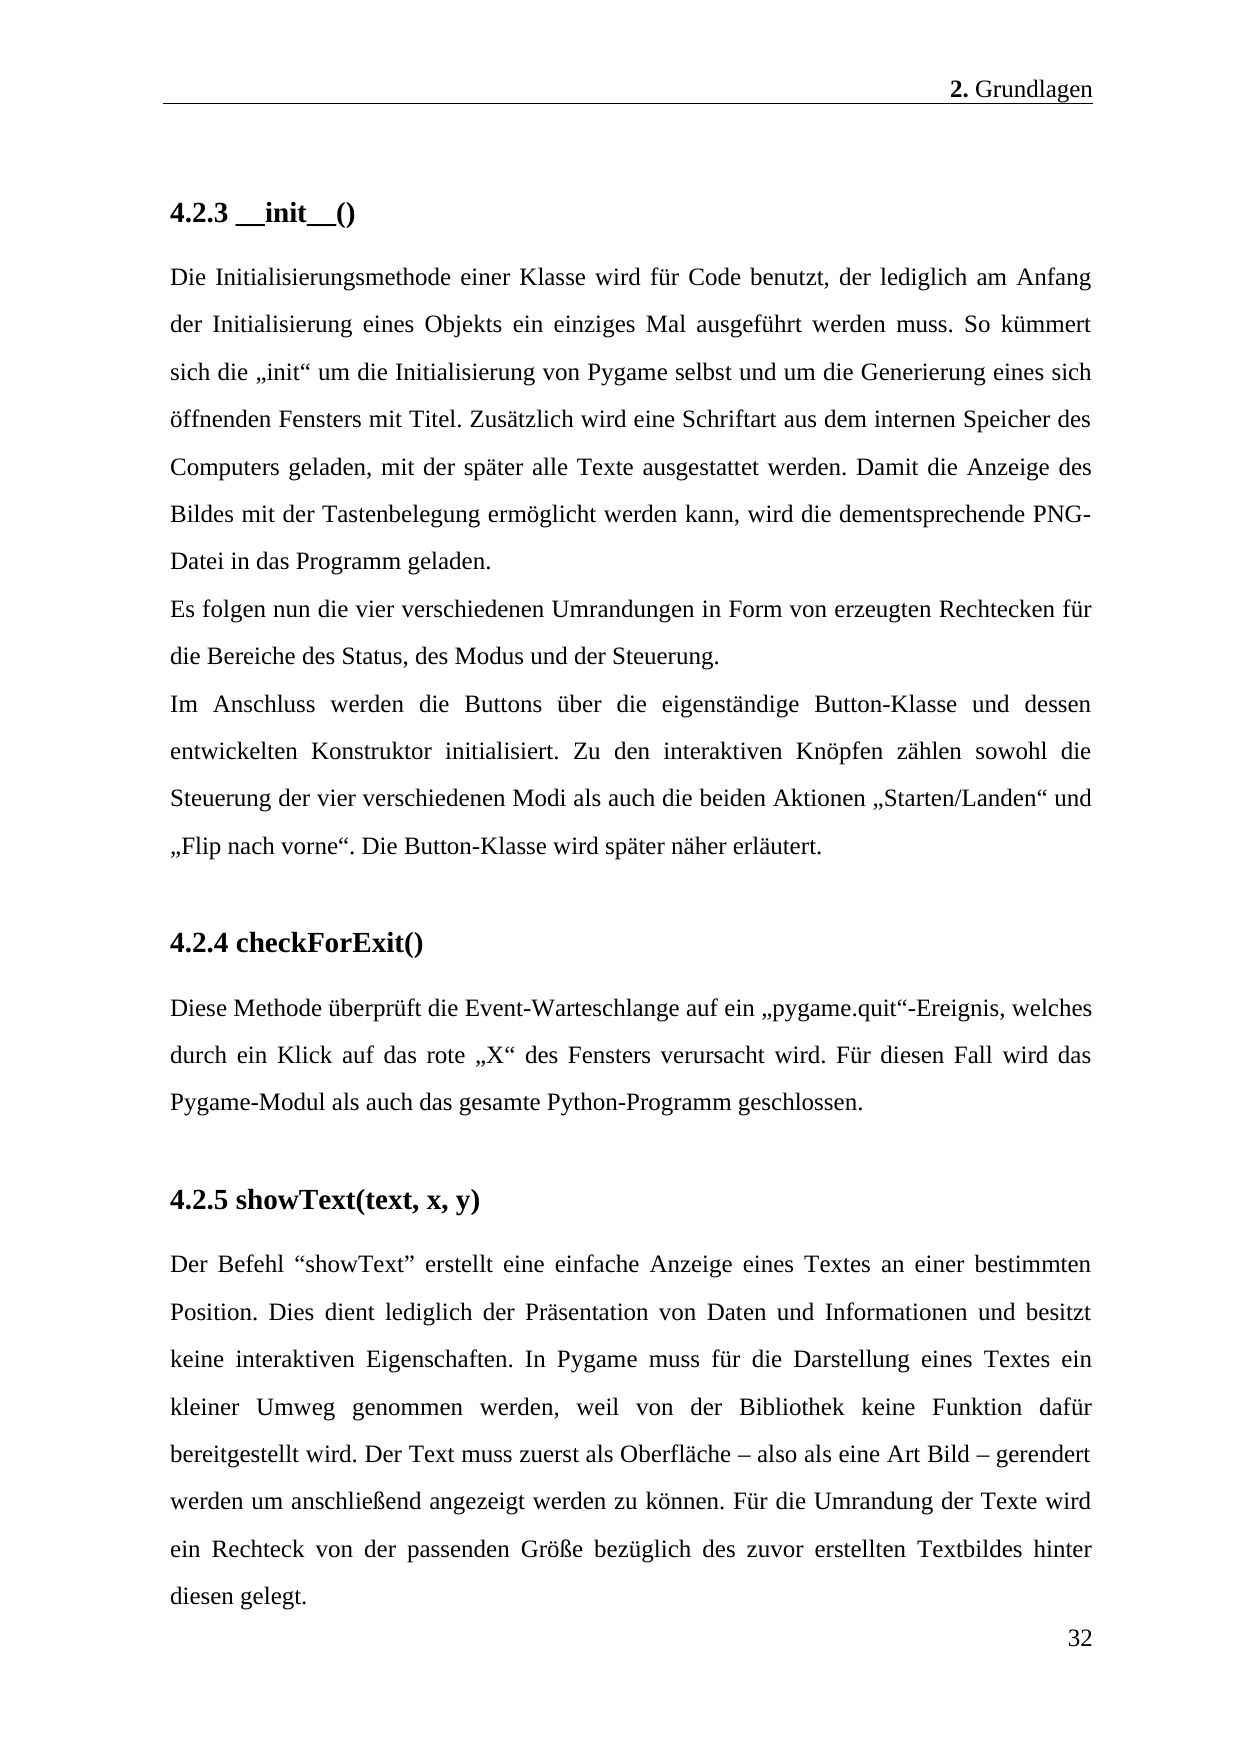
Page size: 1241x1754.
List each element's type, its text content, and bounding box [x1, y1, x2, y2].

text Es folgen nun die vier verschiedenen Umrandungen in Form von erzeugten Rechtecken für die Bereiche des Status, des Modus und der Steuerung. [170, 594, 1093, 670]
text Der Befehl “showText” erstellt eine einfache Anzeige eines Textes an einer bestimmten Position. Dies dient lediglich der Präsentation von Daten und Informationen und besitzt keine interaktiven Eigenschaften. In Pygame muss für die Darstellung eines Textes ein kleiner Umweg genommen werden, weil von der Bibliothek keine Funktion dafür bereitgestellt wird. Der Text muss zuerst als Oberfläche – also als eine Art Bild – gerendert werden um anschließend angezeigt werden zu können. Für die Umrandung der Texte wird ein Rechteck von der passenden Größe bezüglich des zuvor erstellten Textbildes hinter diesen gelegt. [170, 1249, 1093, 1610]
subtitle 4.2.3 __init__() [170, 195, 1093, 228]
subtitle 4.2.4 checkForExit() [170, 926, 1093, 959]
text Diese Methode überprüft die Event-Warteschlange auf ein „pygame.quit“-Ereignis, welches durch ein Klick auf das rote „X“ des Fensters verursacht wird. Für diesen Fall wird das Pygame-Modul als auch das gesamte Python-Programm geschlossen. [170, 993, 1093, 1116]
text Im Anschluss werden die Buttons über die eigenständige Button-Klasse und dessen entwickelten Konstruktor initialisiert. Zu den interaktiven Knöpfen zählen sowohl die Steuerung der vier verschiedenen Modi als auch die beiden Aktionen „Starten/Landen“ und „Flip nach vorne“. Die Button-Klasse wird später näher erläutert. [170, 689, 1093, 859]
subtitle 4.2.5 showText(text, x, y) [170, 1182, 1093, 1216]
text Die Initialisierungsmethode einer Klasse wird für Code benutzt, der lediglich am Anfang der Initialisierung eines Objekts ein einziges Mal ausgeführt werden muss. So kümmert sich die „init“ um die Initialisierung von Pygame selbst und um die Generierung eines sich öffnenden Fensters mit Titel. Zusätzlich wird eine Schriftart aus dem internen Speicher des Computers geladen, mit der später alle Texte ausgestattet werden. Damit die Anzeige des Bildes mit der Tastenbelegung ermöglicht werden kann, wird die dementsprechende PNG-Datei in das Programm geladen. [170, 262, 1093, 575]
